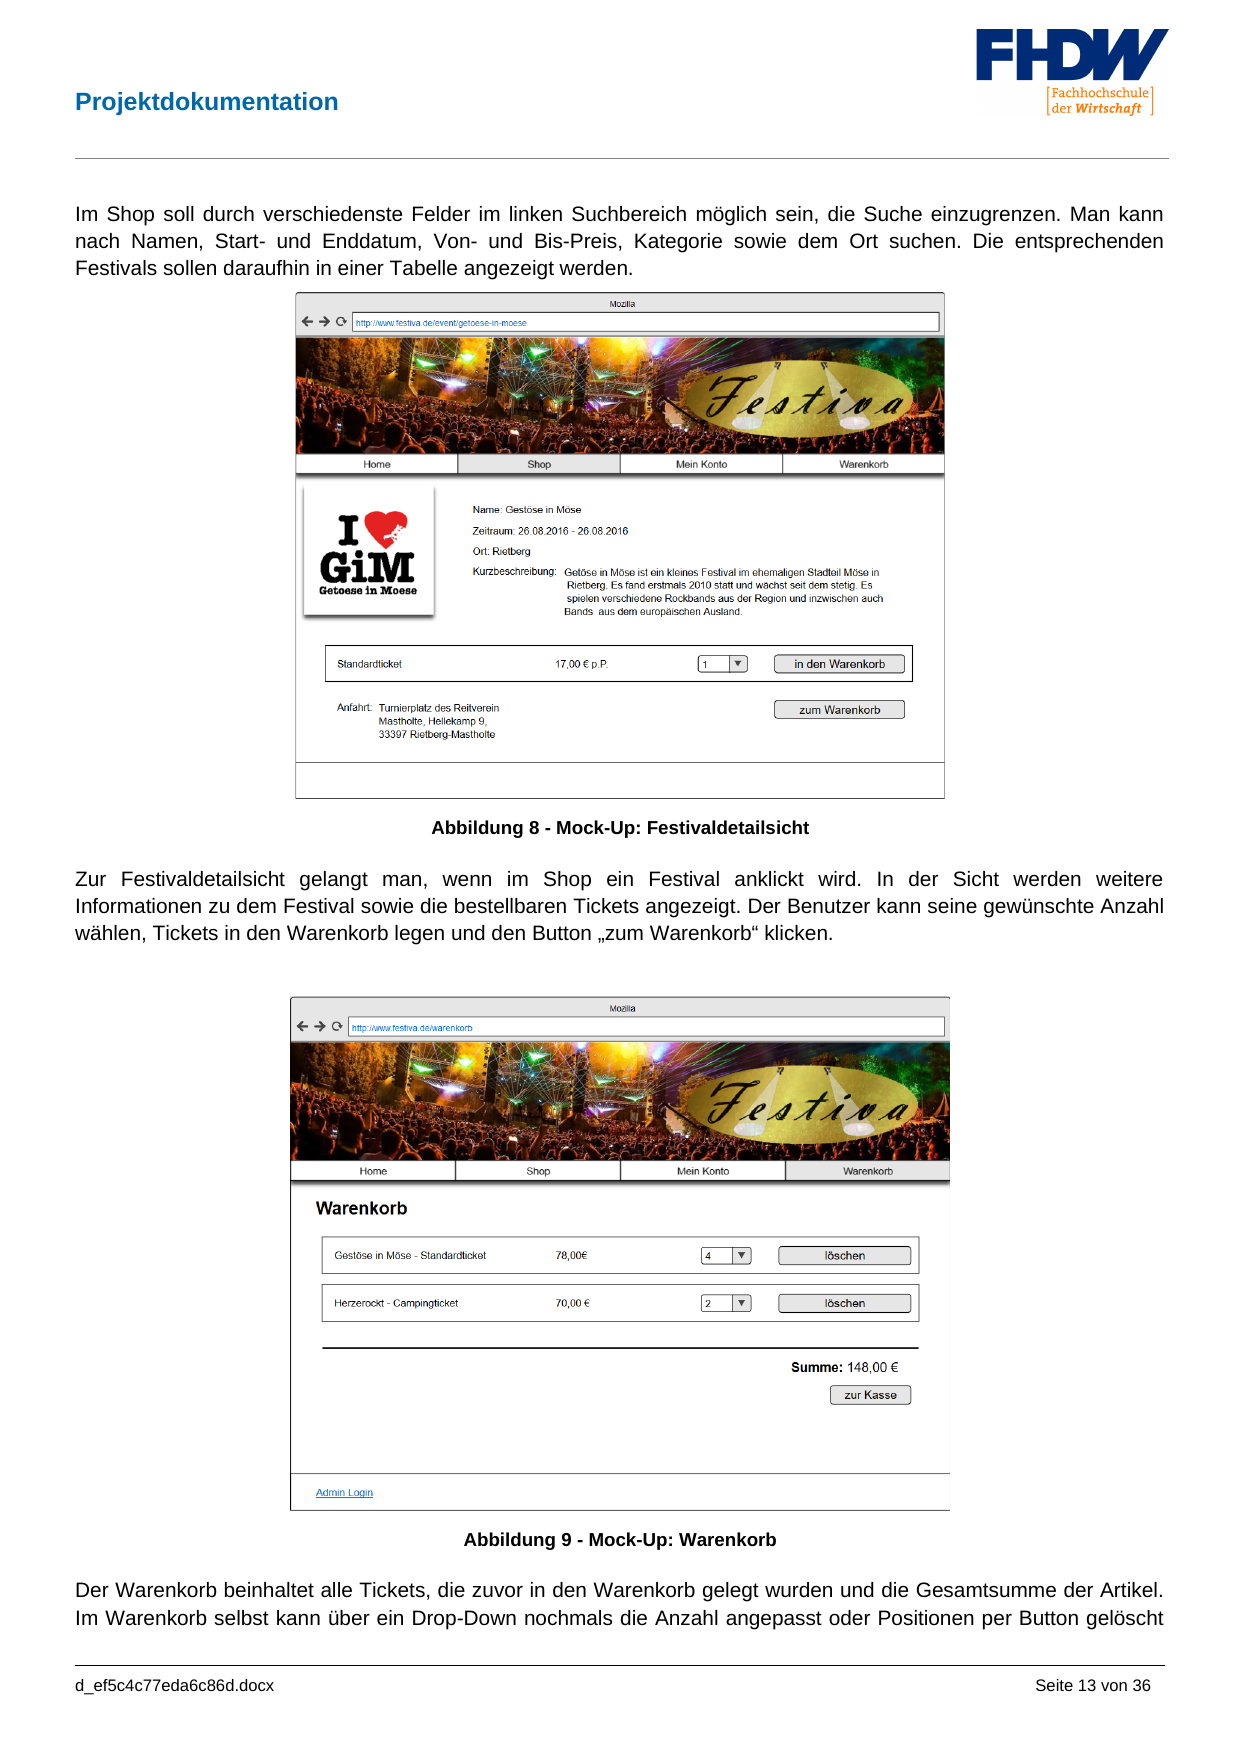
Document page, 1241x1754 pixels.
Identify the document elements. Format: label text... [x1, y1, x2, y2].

text Zur Festivaldetailsicht gelangt man, wenn im Shop ein Festival anklickt wird. In der Sicht werden weitere Informationen zu dem Festival sowie die bestellbaren Tickets angezeigt. Der Benutzer kann seine gewünschte Anzahl wählen, Tickets in den Warenkorb legen und den Button „zum Warenkorb“ klicken. [75, 863, 1165, 944]
picture [976, 29, 1169, 116]
picture [295, 292, 945, 799]
text Im Shop soll durch verschiedenste Felder im linken Suchbereich möglich sein, die Suche einzugrenzen. Man kann nach Namen, Start- und Enddatum, Von- und Bis-Preis, Kategorie sowie dem Ort suchen. Die entsprechenden Festivals sollen daraufhin in einer Tabelle angezeigt werden. [75, 199, 1165, 280]
picture [290, 996, 950, 1511]
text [75, 1575, 1165, 1629]
